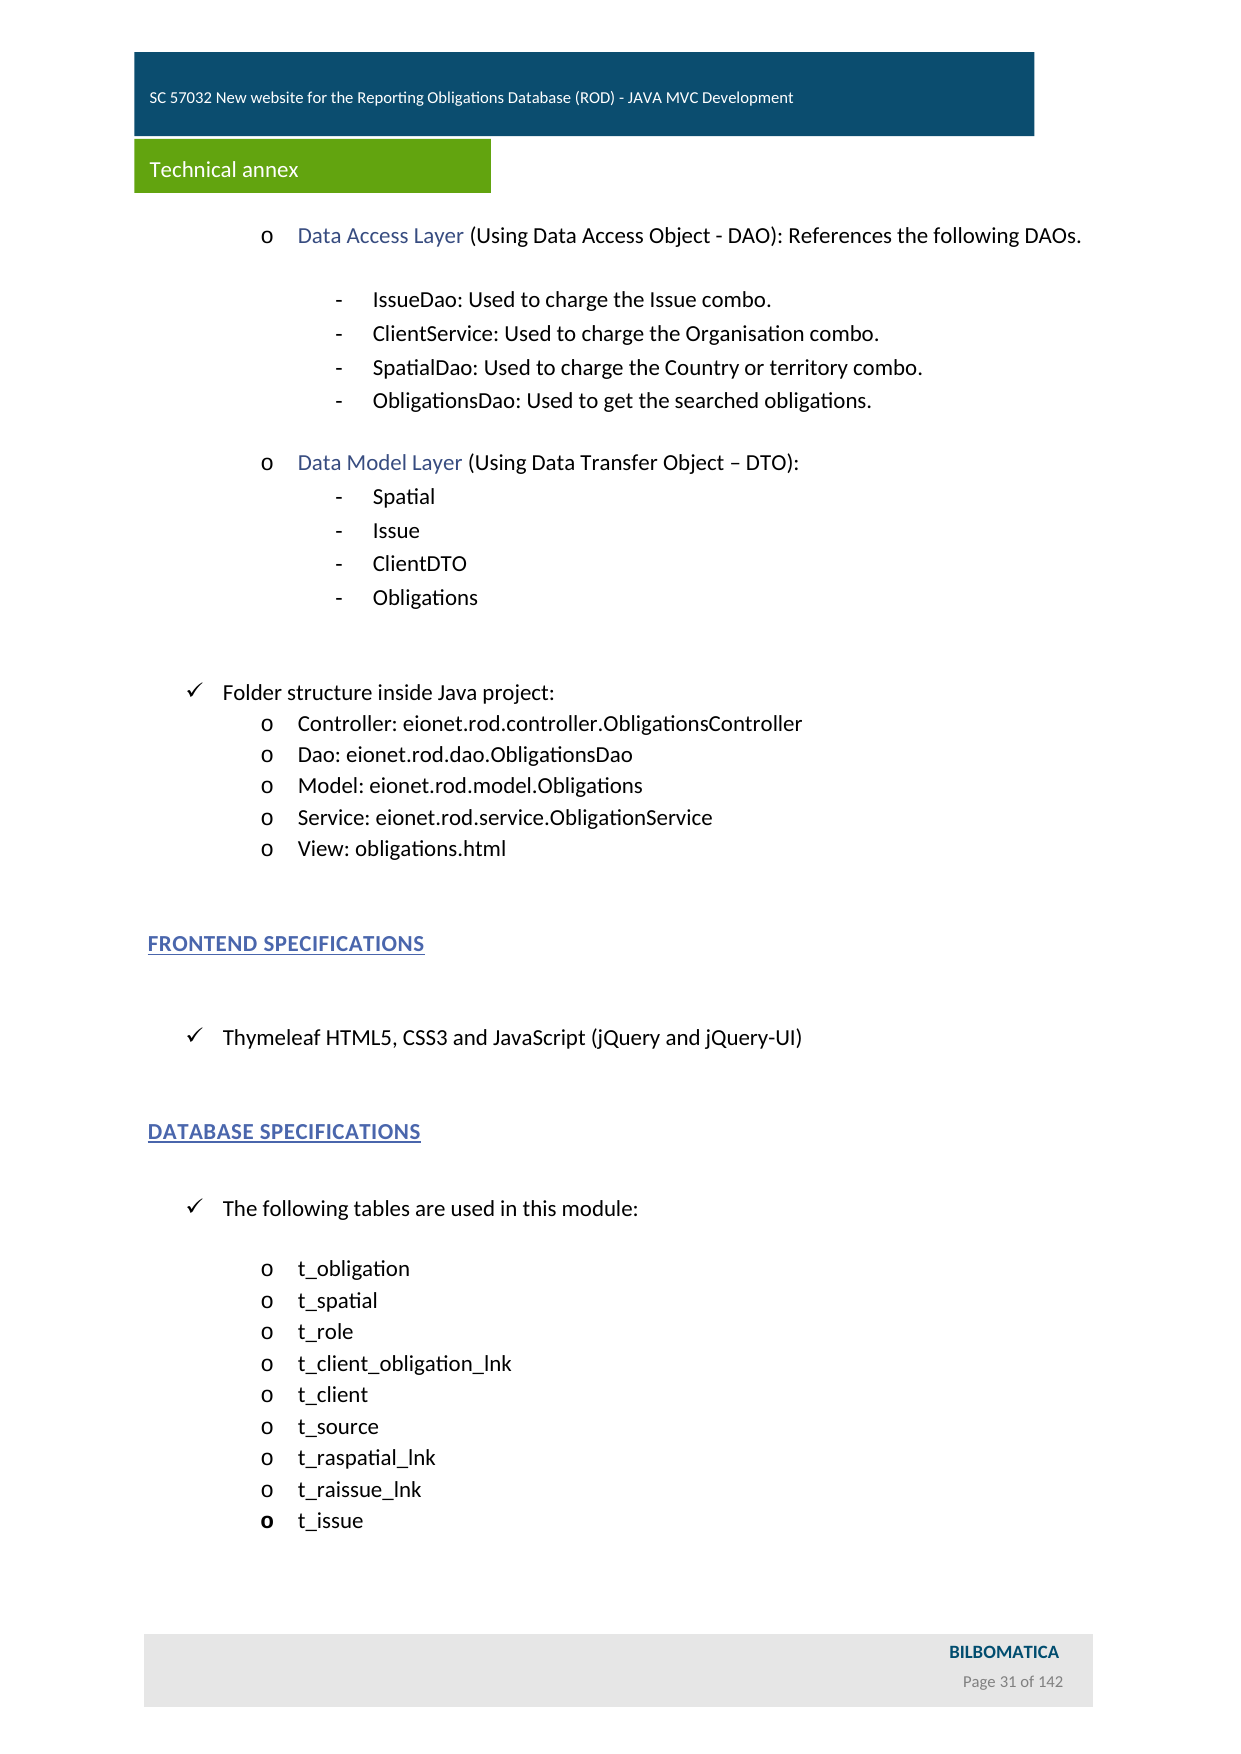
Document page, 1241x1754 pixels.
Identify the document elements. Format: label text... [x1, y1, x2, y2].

list Spatial [335, 480, 1093, 511]
list SpatialDao: Used to charge the Country or territory combo. [335, 351, 1093, 382]
list t_client_obligation_lnk [260, 1349, 1093, 1378]
list t_raspatial_lnk [260, 1443, 1093, 1472]
list Controller: eionet.rod.controller.ObligationsController [260, 709, 1093, 738]
text FRONTEND SPECIFICATIONS [148, 929, 1093, 957]
list Dao: eionet.rod.dao.ObligationsDao [260, 740, 1093, 769]
list t_role [260, 1317, 1093, 1347]
list The following tables are used in this module: [185, 1194, 1093, 1222]
list t_obligation [260, 1254, 1093, 1284]
list t_raissue_lnk [260, 1475, 1093, 1504]
list t_spatial [260, 1286, 1093, 1315]
list Issue [335, 514, 1093, 545]
list Data Access Layer (Using Data Access Object - DAO): References the following DAOs. [260, 222, 1093, 251]
list t_source [260, 1412, 1093, 1441]
list View: obligations.html [260, 834, 1093, 864]
list Folder structure inside Java project: [185, 678, 1093, 706]
list ObligationsDao: Used to get the searched obligations. [335, 384, 1093, 416]
list ClientService: Used to charge the Organisation combo. [335, 317, 1093, 348]
list IssueDao: Used to charge the Issue combo. [335, 283, 1093, 314]
list Obligations [335, 581, 1093, 612]
list Service: eionet.rod.service.ObligationService [260, 803, 1093, 832]
list Data Model Layer (Using Data Transfer Object – DTO): [260, 448, 1093, 478]
text DATABASE SPECIFICATIONS [148, 1117, 1093, 1145]
list ClientDTO [335, 547, 1093, 579]
list Model: eionet.rod.model.Obligations [260, 772, 1093, 801]
list t_client [260, 1380, 1093, 1409]
list t_issue [260, 1506, 1093, 1535]
list Thymeleaf HTML5, CSS3 and JavaScript (jQuery and jQuery-UI) [185, 1023, 1093, 1051]
